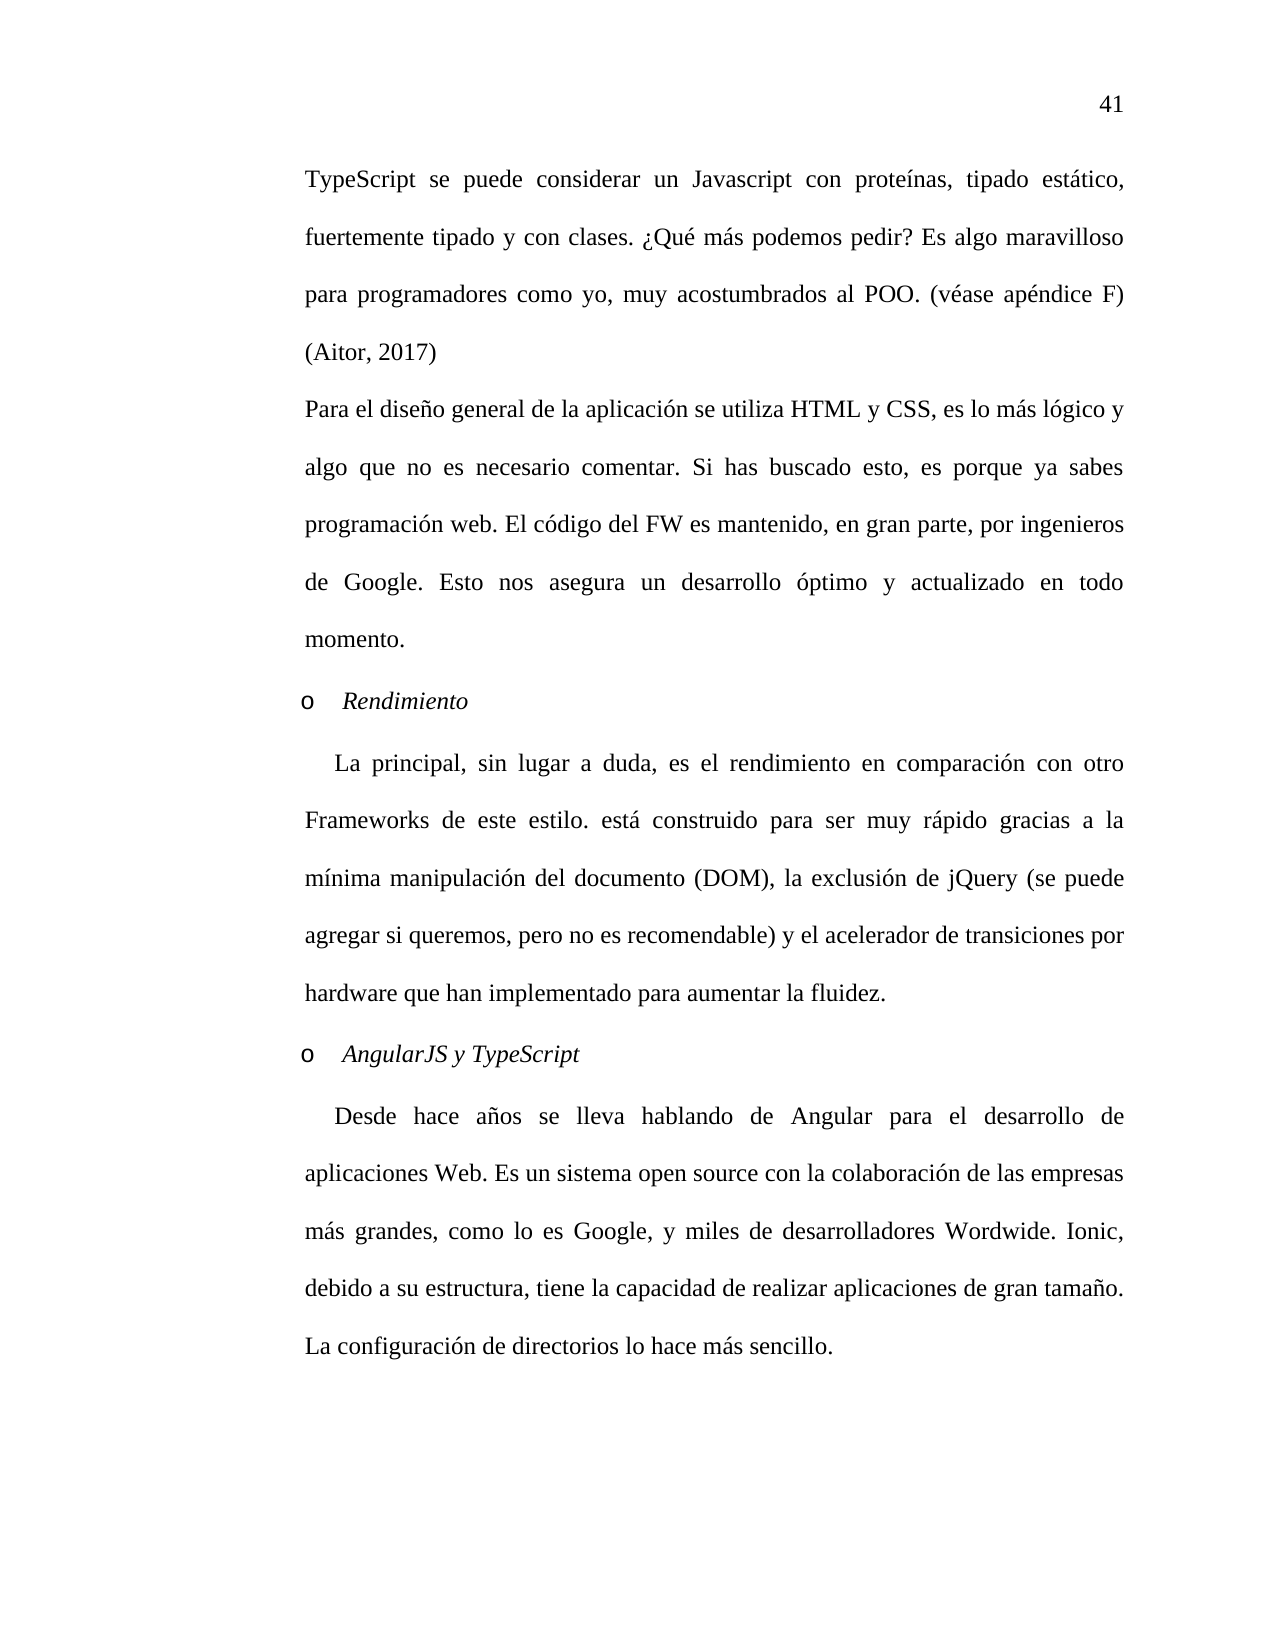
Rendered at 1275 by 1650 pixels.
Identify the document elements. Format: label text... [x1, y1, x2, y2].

text Desde hace años se lleva hablando de Angular para el desarrollo de aplicaciones Web. Es un sistema open source con la colaboración de las empresas más grandes, como lo es Google, y miles de desarrolladores Wordwide. Ionic, debido a su estructura, tiene la capacidad de realizar aplicaciones de gran tamaño. La configuración de directorios lo hace más sencillo. [304, 1101, 1125, 1360]
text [304, 164, 1125, 366]
text Rendimiento [300, 686, 1125, 717]
text Para el diseño general de la aplicación se utiliza HTML y CSS, es lo más lógico y algo que no es necesario comentar. Si has buscado esto, es porque ya sabes programación web. El código del FW es mantenido, en gran parte, por ingenieros de Google. Esto nos asegura un desarrollo óptimo y actualizado en todo momento. [304, 394, 1125, 653]
text AngularJS y TypeScript [300, 1039, 1125, 1070]
text La principal, sin lugar a duda, es el rendimiento en comparación con otro Frameworks de este estilo. está construido para ser muy rápido gracias a la mínima manipulación del documento (DOM), la exclusión de jQuery (se puede agregar si queremos, pero no es recomendable) y el acelerador de transiciones por hardware que han implementado para aumentar la fluidez. [304, 748, 1125, 1006]
